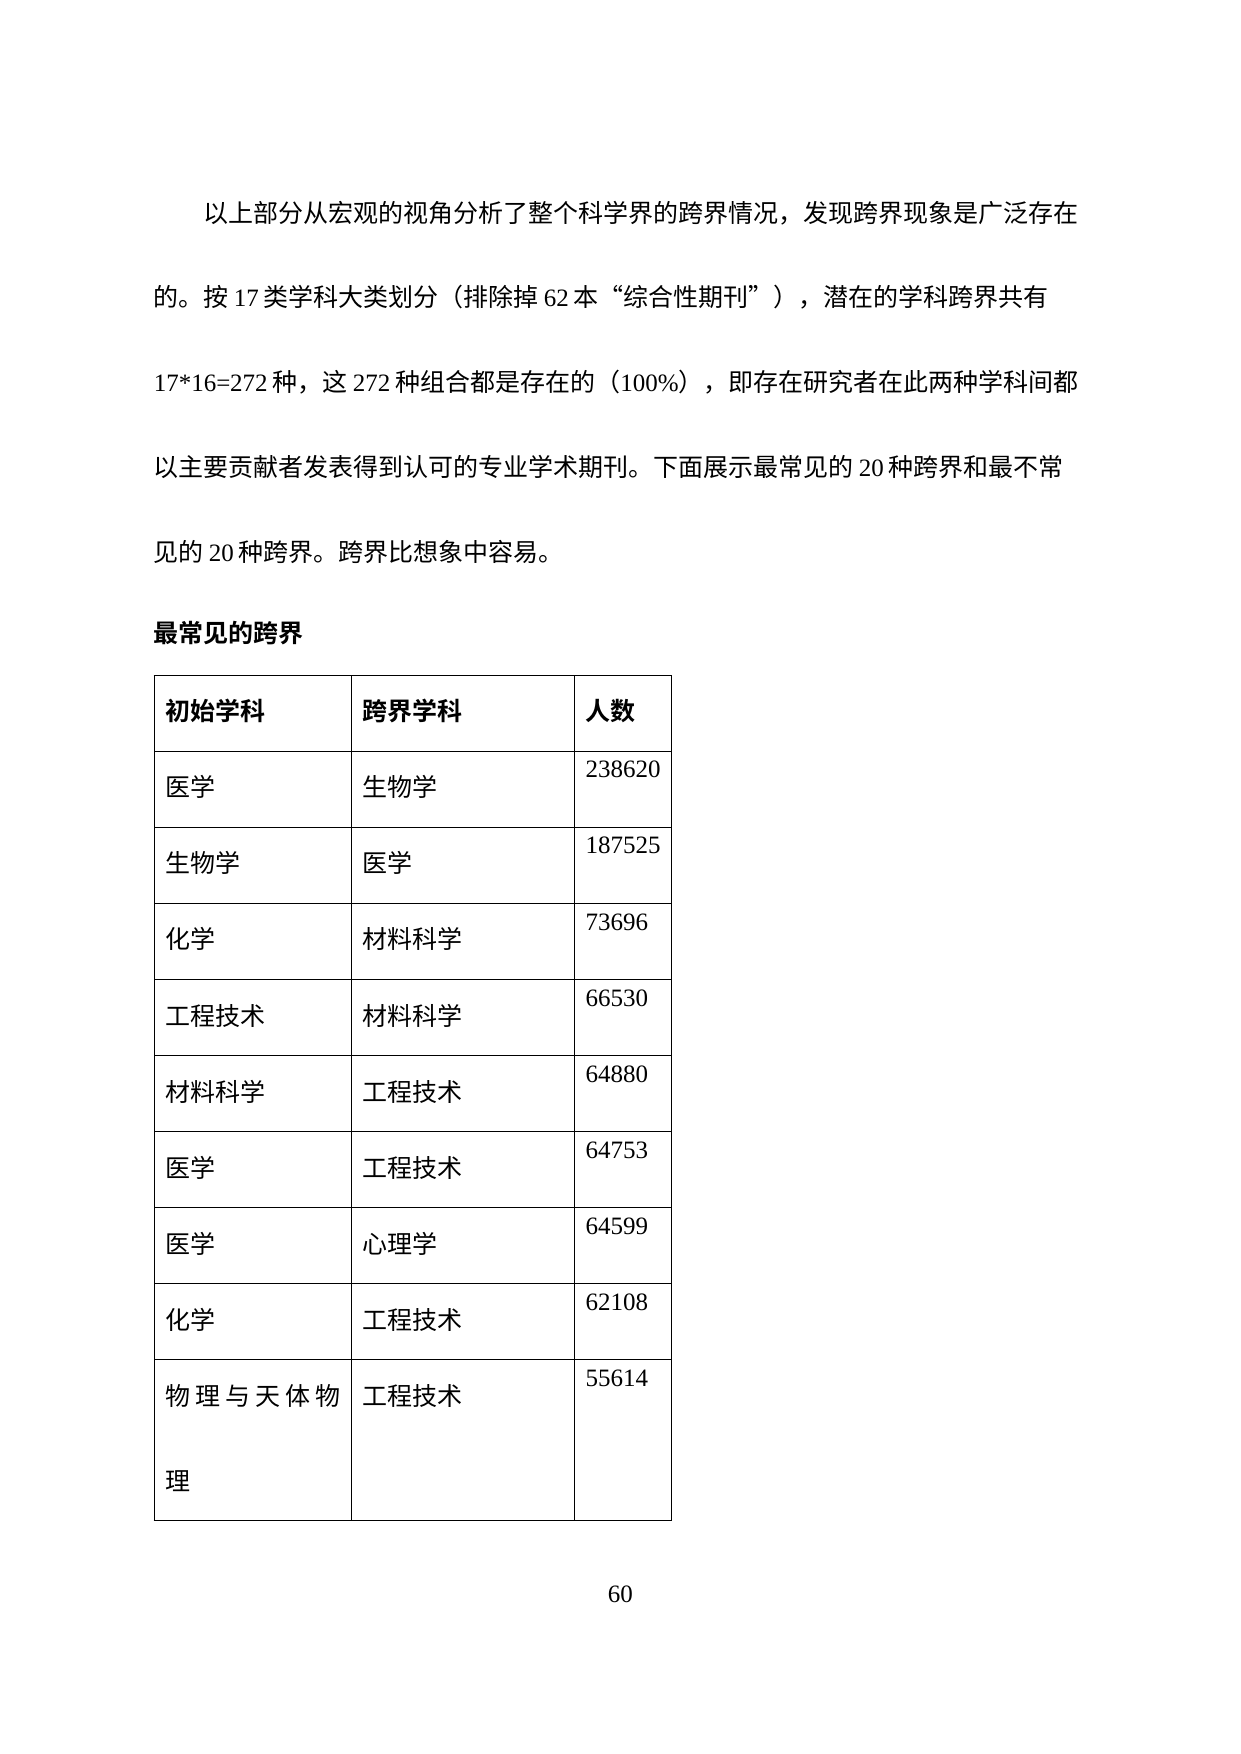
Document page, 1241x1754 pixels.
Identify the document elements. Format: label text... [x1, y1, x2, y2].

table_cell 62108 [575, 1284, 671, 1359]
table_cell 化学 [155, 904, 351, 979]
table_header 跨界学科 [352, 676, 574, 751]
table_cell 医学 [155, 752, 351, 827]
table_cell 生物学 [352, 752, 574, 827]
table_cell 64599 [575, 1208, 671, 1283]
table_cell 工程技术 [352, 1360, 574, 1520]
subtitle 最常见的跨界 [153, 598, 1087, 666]
table_cell 物理与天体物理 [155, 1360, 351, 1520]
table_cell 心理学 [352, 1208, 574, 1283]
table_cell 材料科学 [352, 904, 574, 979]
table_cell 工程技术 [352, 1056, 574, 1131]
table_cell 238620 [575, 752, 671, 827]
table_header 人数 [575, 676, 671, 751]
table_cell 64880 [575, 1056, 671, 1131]
table_cell 55614 [575, 1360, 671, 1520]
text 以上部分从宏观的视角分析了整个科学界的跨界情况，发现跨界现象是广泛存在的。按17类学科大类划分（排除掉62本“综合性期刊”），潜在的学科跨界共有17*16=272种，这272种组合都是存在的（100%），即存在研究者在此两种学科间都以主要贡献者发表得到认可的专业学术期刊。下面展示最常见的20种跨界和最不常见的20种跨界。跨界比想象中容易。 [153, 177, 1087, 585]
table_cell 工程技术 [155, 980, 351, 1055]
table_cell 材料科学 [155, 1056, 351, 1131]
table_cell 187525 [575, 828, 671, 903]
table_cell 医学 [352, 828, 574, 903]
table_cell 生物学 [155, 828, 351, 903]
table_cell 材料科学 [352, 980, 574, 1055]
table_cell 工程技术 [352, 1132, 574, 1207]
table_cell 医学 [155, 1132, 351, 1207]
table_cell 工程技术 [352, 1284, 574, 1359]
table_cell 64753 [575, 1132, 671, 1207]
table_cell 医学 [155, 1208, 351, 1283]
table_cell 化学 [155, 1284, 351, 1359]
table_header 初始学科 [155, 676, 351, 751]
table_cell 73696 [575, 904, 671, 979]
table_cell 66530 [575, 980, 671, 1055]
